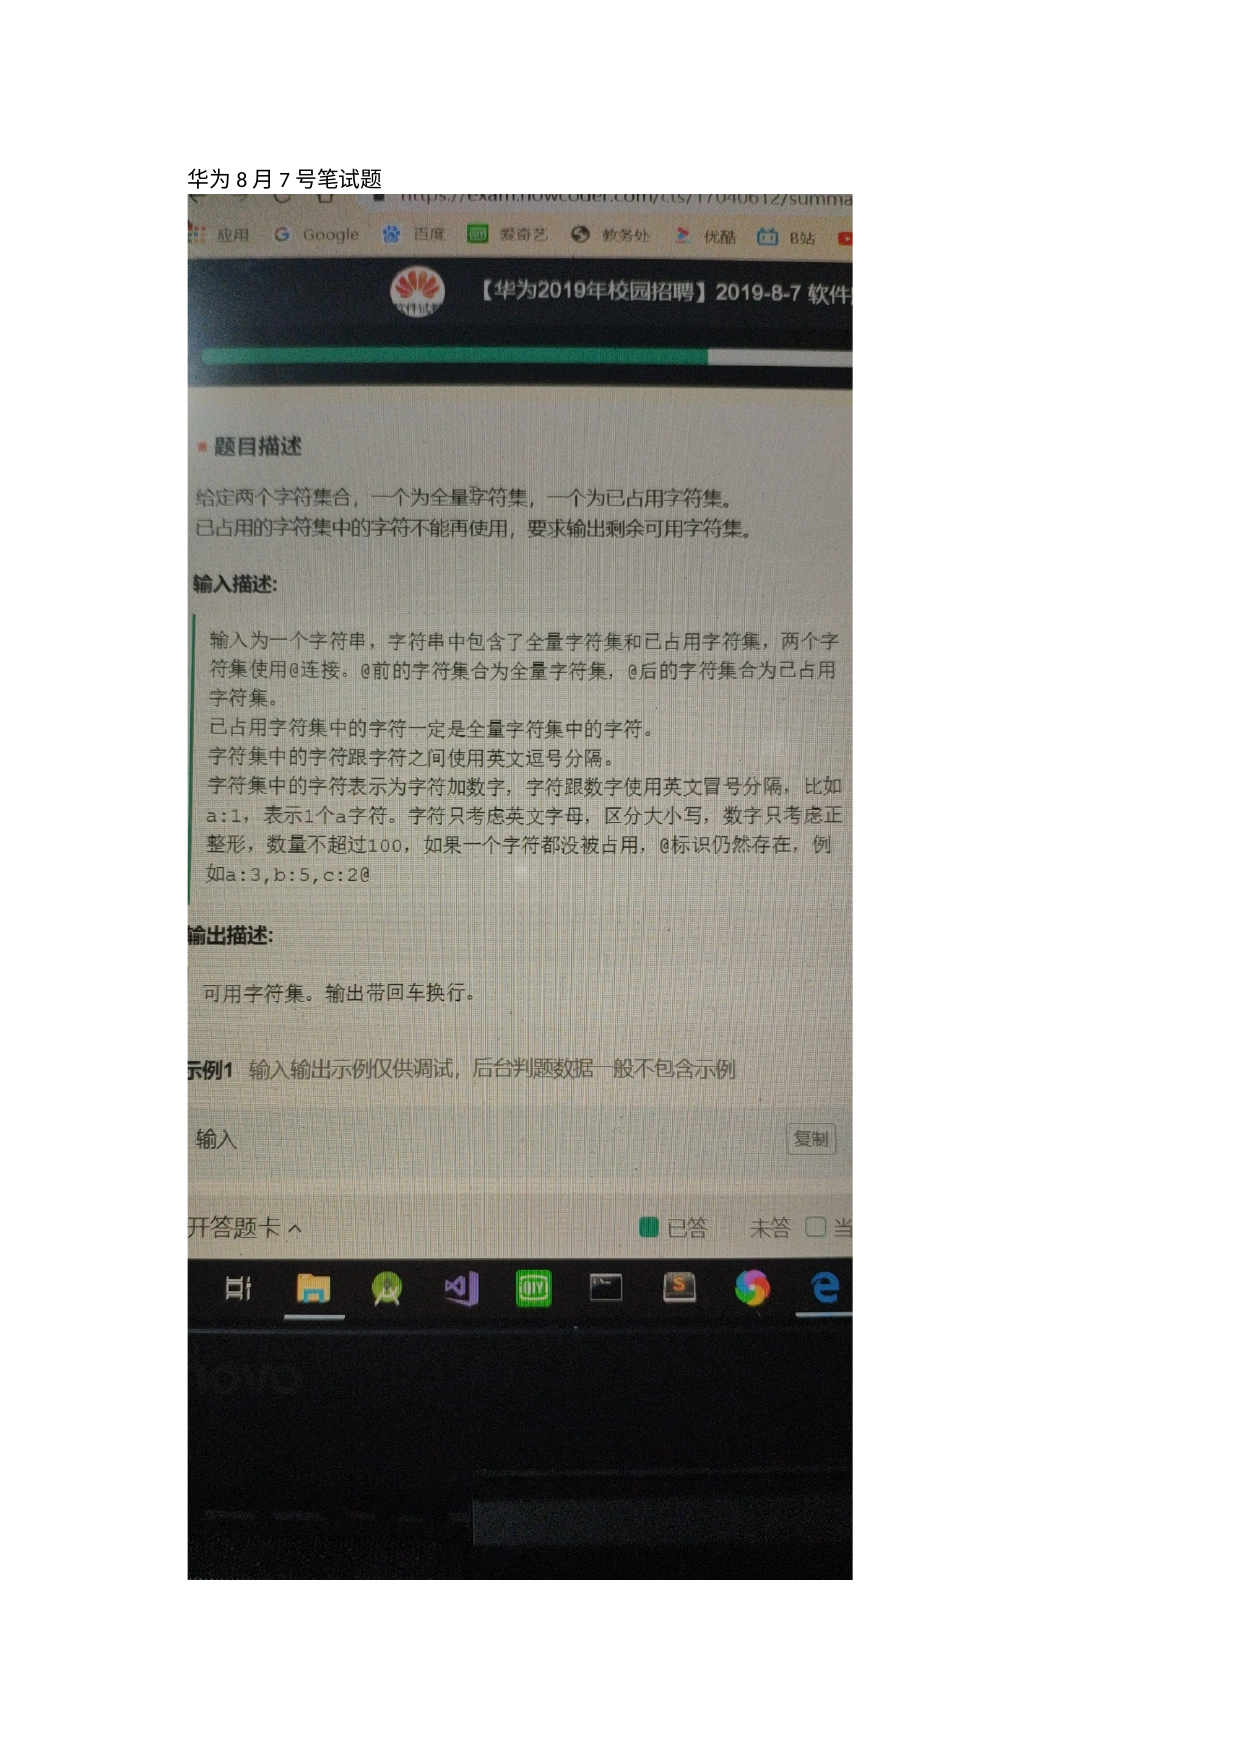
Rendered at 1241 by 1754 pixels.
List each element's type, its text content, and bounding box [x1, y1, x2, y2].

text 华为 8 月 7 号笔试题 [187, 162, 1053, 194]
picture [187, 194, 853, 1580]
